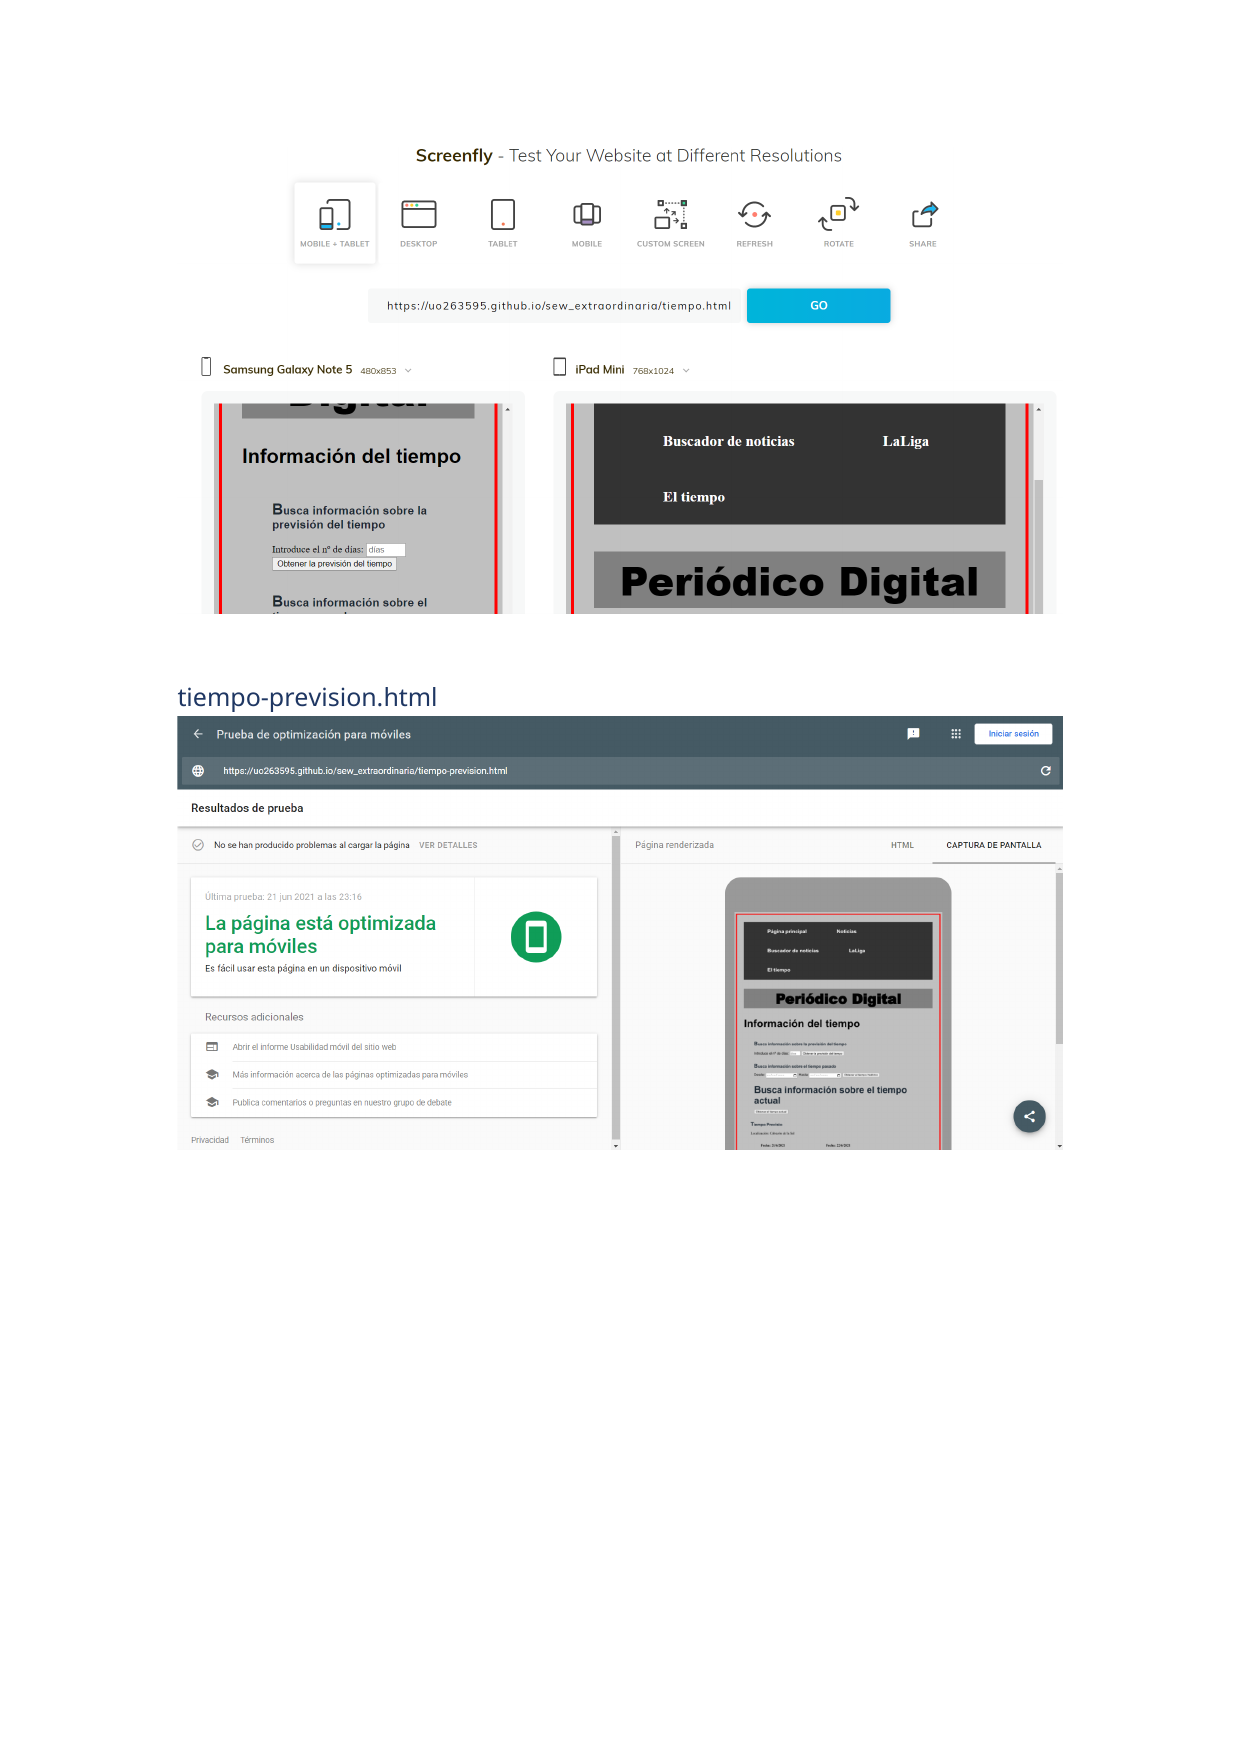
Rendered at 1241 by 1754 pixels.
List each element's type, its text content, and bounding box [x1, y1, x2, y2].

picture [177, 716, 1063, 1150]
picture [177, 147, 1063, 614]
subtitle tiempo-prevision.html [177, 679, 1063, 714]
